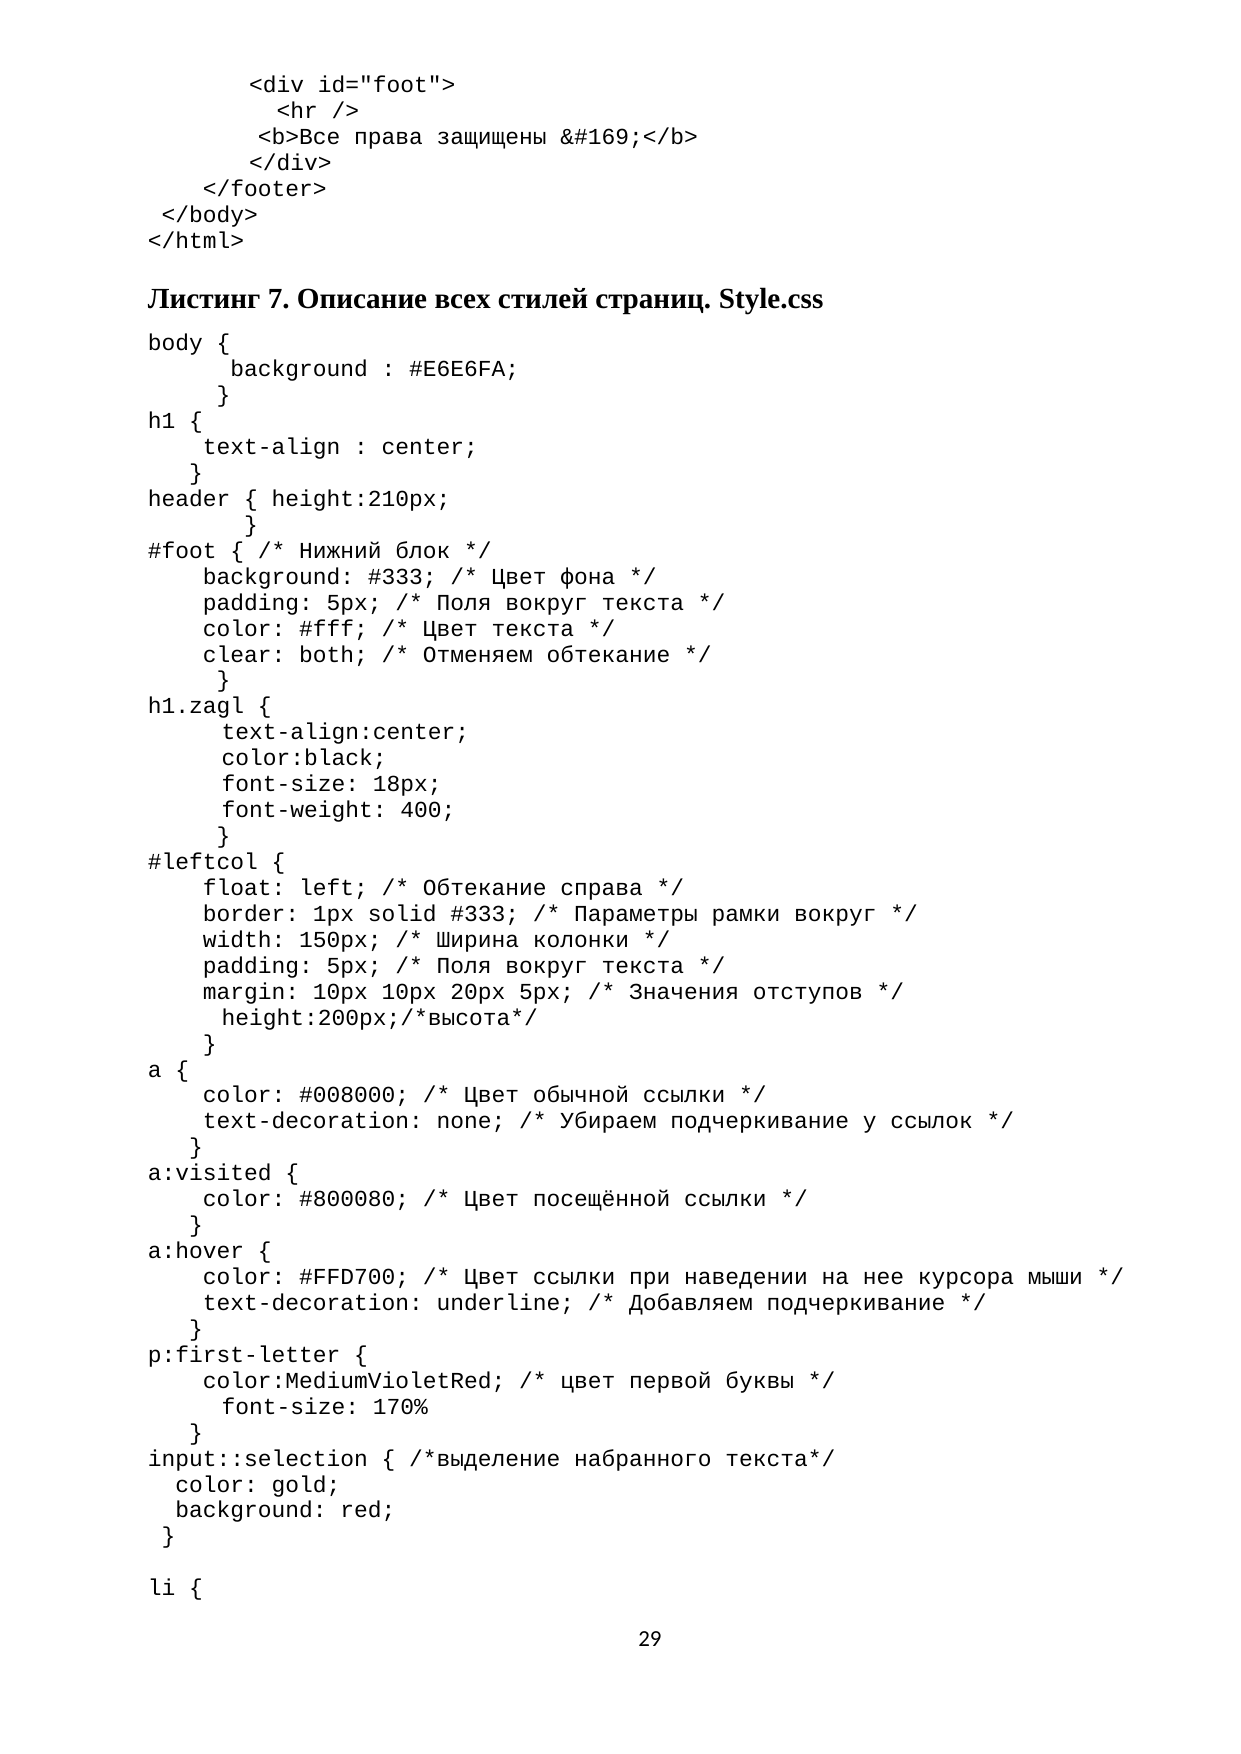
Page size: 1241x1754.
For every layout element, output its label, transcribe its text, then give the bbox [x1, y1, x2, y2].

text } [148, 1421, 1152, 1447]
text } [148, 1317, 1152, 1343]
text width: 150px; /* Ширина колонки */ [148, 928, 1152, 954]
text border: 1px solid #333; /* Параметры рамки вокруг */ [148, 902, 1152, 928]
text <div id="foot"> [148, 74, 1152, 100]
text clear: both; /* Отменяем обтекание */ [148, 643, 1152, 669]
text text-align:center; [148, 721, 1152, 747]
text color: #FFD700; /* Цвет ссылки при наведении на нее курсора мыши */ [148, 1265, 1152, 1291]
text padding: 5px; /* Поля вокруг текста */ [148, 954, 1152, 980]
text } [148, 669, 1152, 695]
text font-weight: 400; [148, 798, 1152, 824]
text height:200px;/*высота*/ [148, 1006, 1152, 1032]
text text-align : center; [148, 435, 1152, 461]
text font-size: 170% [148, 1395, 1152, 1421]
text a:hover { [148, 1239, 1152, 1265]
text text-decoration: underline; /* Добавляем подчеркивание */ [148, 1291, 1152, 1317]
text padding: 5px; /* Поля вокруг текста */ [148, 591, 1152, 617]
text input::selection { /*выделение набранного текста*/ [148, 1447, 1152, 1473]
text <hr /> [148, 100, 1152, 126]
text </html> [148, 229, 1152, 255]
text </div> [148, 152, 1152, 178]
text } [148, 1032, 1152, 1058]
text </footer> [148, 178, 1152, 203]
text } [148, 1213, 1152, 1239]
text p:first-letter { [148, 1343, 1152, 1369]
text #foot { /* Нижний блок */ [148, 539, 1152, 565]
text color: #fff; /* Цвет текста */ [148, 617, 1152, 643]
text <b>Все права защищены &#169;</b> [148, 126, 1152, 152]
text body { [148, 332, 1152, 358]
text color: #800080; /* Цвет посещённой ссылки */ [148, 1188, 1152, 1213]
text #leftcol { [148, 850, 1152, 876]
text background: red; [148, 1499, 1152, 1525]
text h1.zagl { [148, 695, 1152, 721]
text header { height:210px; [148, 487, 1152, 513]
text a { [148, 1058, 1152, 1084]
text color:MediumVioletRed; /* цвет первой буквы */ [148, 1369, 1152, 1395]
text } [148, 513, 1152, 539]
text } [148, 461, 1152, 487]
text color: gold; [148, 1473, 1152, 1499]
text float: left; /* Обтекание справа */ [148, 876, 1152, 902]
text margin: 10px 10px 20px 5px; /* Значения отступов */ [148, 980, 1152, 1006]
text font-size: 18px; [148, 773, 1152, 798]
text color:black; [148, 747, 1152, 773]
text } [148, 1136, 1152, 1162]
text } [148, 383, 1152, 409]
text } [148, 824, 1152, 850]
text background: #333; /* Цвет фона */ [148, 565, 1152, 591]
text h1 { [148, 409, 1152, 435]
text Листинг 7. Описание всех стилей страниц. Style.css [148, 281, 1152, 315]
text </body> [148, 203, 1152, 229]
text a:visited { [148, 1162, 1152, 1188]
text color: #008000; /* Цвет обычной ссылки */ [148, 1084, 1152, 1110]
text } [148, 1525, 1152, 1551]
text text-decoration: none; /* Убираем подчеркивание у ссылок */ [148, 1110, 1152, 1136]
text background : #E6E6FA; [148, 358, 1152, 383]
text li { [148, 1577, 1152, 1603]
